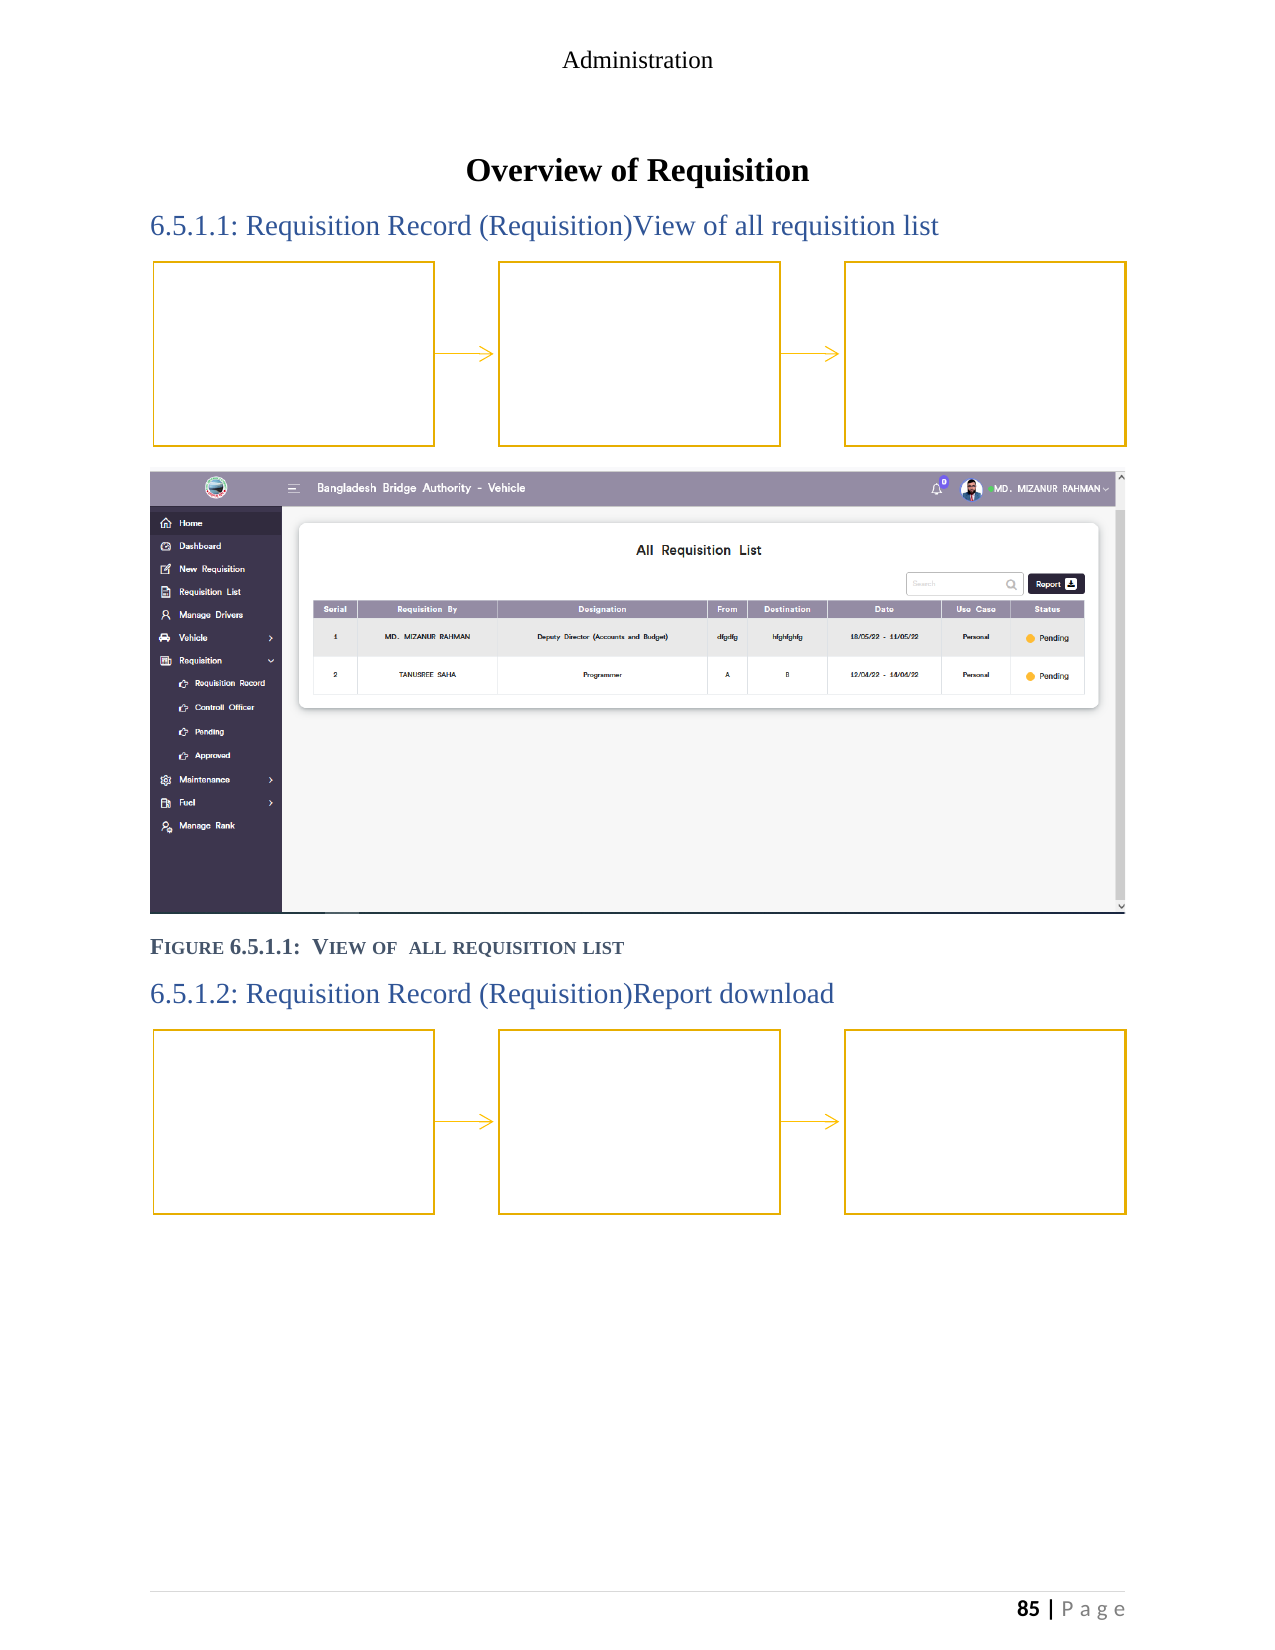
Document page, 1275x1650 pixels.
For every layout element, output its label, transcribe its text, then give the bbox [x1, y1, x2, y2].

picture [150, 467, 1125, 914]
subtitle 6.5.1.2: Requisition Record (Requisition)Report download [150, 976, 1125, 1009]
subtitle 6.5.1.1: Requisition Record (Requisition)View of all requisition list [150, 208, 1125, 242]
text Overview of Requisition [150, 150, 1125, 188]
text Figure 6.5.1.1: View of all requisition list [150, 933, 1125, 959]
